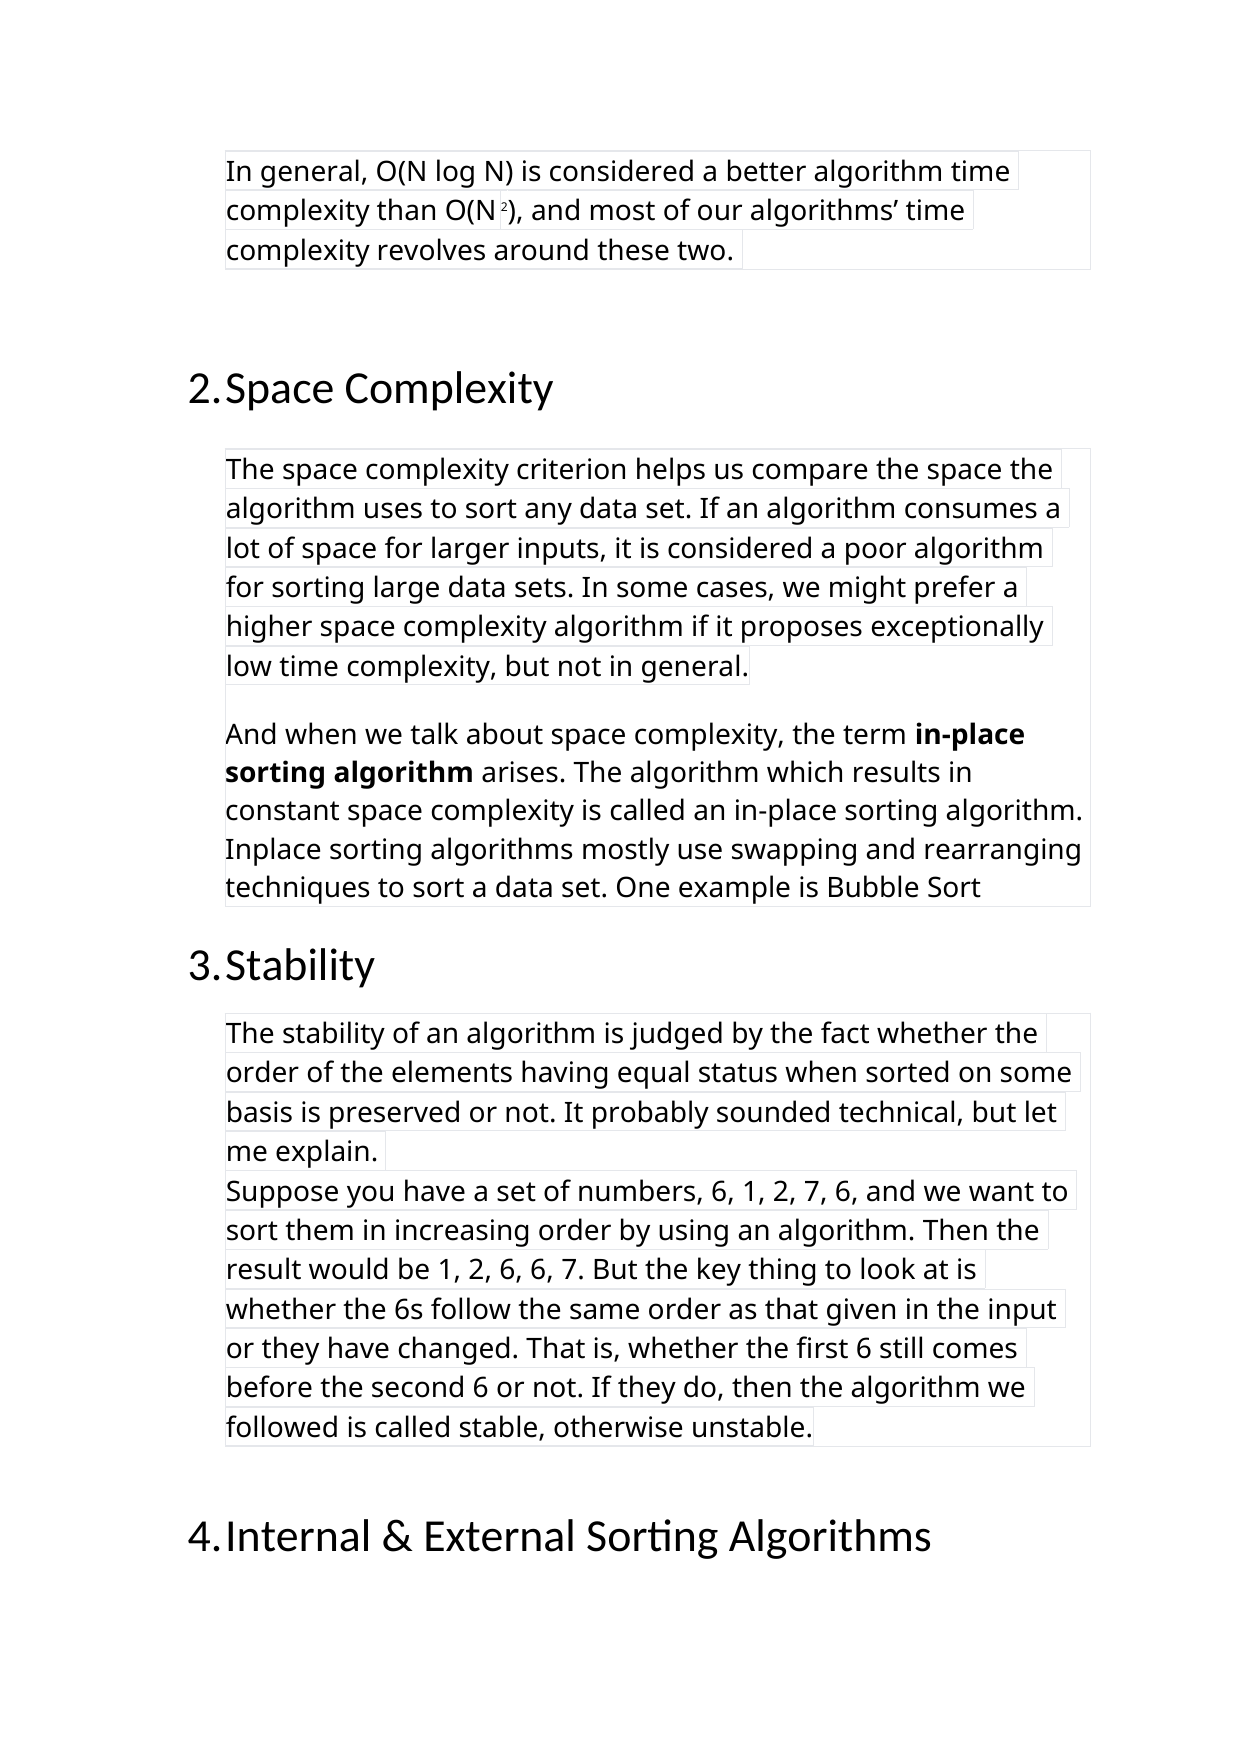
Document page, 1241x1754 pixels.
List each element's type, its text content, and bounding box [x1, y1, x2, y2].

text Suppose you have a set of numbers, 6, 1, 2, 7, 6, and we want to sort them in increasing order by using an algorithm. Then the result would be 1, 2, 6, 6, 7. But the key thing to look at is whether the 6s follow the same order as that given in the input or they have changed. That is, whether the first 6 still comes before the second 6 or not. If they do, then the algorithm we followed is called stable, otherwise unstable. [226, 1290, 1065, 1327]
list Stability [187, 935, 1090, 991]
text Suppose you have a set of numbers, 6, 1, 2, 7, 6, and we want to sort them in increasing order by using an algorithm. Then the result would be 1, 2, 6, 6, 7. But the key thing to look at is whether the 6s follow the same order as that given in the input or they have changed. That is, whether the first 6 still comes before the second 6 or not. If they do, then the algorithm we followed is called stable, otherwise unstable. [814, 1170, 1090, 1446]
text The space complexity criterion helps us compare the space the algorithm uses to sort any data set. If an algorithm consumes a lot of space for larger inputs, it is considered a poor algorithm for sorting large data sets. In some cases, we might prefer a higher space complexity algorithm if it proposes exceptionally low time complexity, but not in general. [226, 607, 1052, 645]
text In general, O(N log N) is considered a better algorithm time complexity than O(N 2), and most of our algorithms’ time complexity revolves around these two. [743, 151, 1090, 269]
text In general, O(N log N) is considered a better algorithm time complexity than O(N 2), and most of our algorithms’ time complexity revolves around these two. [501, 191, 973, 229]
list Space Complexity [187, 359, 1090, 414]
text Suppose you have a set of numbers, 6, 1, 2, 7, 6, and we want to sort them in increasing order by using an algorithm. Then the result would be 1, 2, 6, 6, 7. But the key thing to look at is whether the 6s follow the same order as that given in the input or they have changed. That is, whether the first 6 still comes before the second 6 or not. If they do, then the algorithm we followed is called stable, otherwise unstable. [226, 1171, 1076, 1209]
text The stability of an algorithm is judged by the fact whether the order of the elements having equal status when sorted on some basis is preserved or not. It probably sounded technical, but let me explain. [226, 1014, 1046, 1052]
text The space complexity criterion helps us compare the space the algorithm uses to sort any data set. If an algorithm consumes a lot of space for larger inputs, it is considered a poor algorithm for sorting large data sets. In some cases, we might prefer a higher space complexity algorithm if it proposes exceptionally low time complexity, but not in general. [226, 568, 1026, 606]
text The space complexity criterion helps us compare the space the algorithm uses to sort any data set. If an algorithm consumes a lot of space for larger inputs, it is considered a poor algorithm for sorting large data sets. In some cases, we might prefer a higher space complexity algorithm if it proposes exceptionally low time complexity, but not in general. [226, 450, 1061, 488]
text Suppose you have a set of numbers, 6, 1, 2, 7, 6, and we want to sort them in increasing order by using an algorithm. Then the result would be 1, 2, 6, 6, 7. But the key thing to look at is whether the 6s follow the same order as that given in the input or they have changed. That is, whether the first 6 still comes before the second 6 or not. If they do, then the algorithm we followed is called stable, otherwise unstable. [226, 1368, 1034, 1406]
text Suppose you have a set of numbers, 6, 1, 2, 7, 6, and we want to sort them in increasing order by using an algorithm. Then the result would be 1, 2, 6, 6, 7. But the key thing to look at is whether the 6s follow the same order as that given in the input or they have changed. That is, whether the first 6 still comes before the second 6 or not. If they do, then the algorithm we followed is called stable, otherwise unstable. [226, 1211, 1048, 1249]
text The stability of an algorithm is judged by the fact whether the order of the elements having equal status when sorted on some basis is preserved or not. It probably sounded technical, but let me explain. [386, 1014, 1090, 1170]
text In general, O(N log N) is considered a better algorithm time complexity than O(N 2), and most of our algorithms’ time complexity revolves around these two. [226, 191, 500, 229]
text The space complexity criterion helps us compare the space the algorithm uses to sort any data set. If an algorithm consumes a lot of space for larger inputs, it is considered a poor algorithm for sorting large data sets. In some cases, we might prefer a higher space complexity algorithm if it proposes exceptionally low time complexity, but not in general. [226, 489, 1069, 527]
list Internal & External Sorting Algorithms [187, 1507, 1090, 1563]
text The stability of an algorithm is judged by the fact whether the order of the elements having equal status when sorted on some basis is preserved or not. It probably sounded technical, but let me explain. [226, 1093, 1065, 1130]
text Suppose you have a set of numbers, 6, 1, 2, 7, 6, and we want to sort them in increasing order by using an algorithm. Then the result would be 1, 2, 6, 6, 7. But the key thing to look at is whether the 6s follow the same order as that given in the input or they have changed. That is, whether the first 6 still comes before the second 6 or not. If they do, then the algorithm we followed is called stable, otherwise unstable. [226, 1329, 1026, 1367]
text Suppose you have a set of numbers, 6, 1, 2, 7, 6, and we want to sort them in increasing order by using an algorithm. Then the result would be 1, 2, 6, 6, 7. But the key thing to look at is whether the 6s follow the same order as that given in the input or they have changed. That is, whether the first 6 still comes before the second 6 or not. If they do, then the algorithm we followed is called stable, otherwise unstable. [226, 1250, 985, 1288]
text The space complexity criterion helps us compare the space the algorithm uses to sort any data set. If an algorithm consumes a lot of space for larger inputs, it is considered a poor algorithm for sorting large data sets. In some cases, we might prefer a higher space complexity algorithm if it proposes exceptionally low time complexity, but not in general. [226, 529, 1052, 566]
text And when we talk about space complexity, the term in-place sorting algorithm arises. The algorithm which results in constant space complexity is called an in-place sorting algorithm. Inplace sorting algorithms mostly use swapping and rearranging techniques to sort a data set. One example is Bubble Sort [226, 713, 1090, 906]
text In general, O(N log N) is considered a better algorithm time complexity than O(N 2), and most of our algorithms’ time complexity revolves around these two. [226, 152, 1018, 189]
text The space complexity criterion helps us compare the space the algorithm uses to sort any data set. If an algorithm consumes a lot of space for larger inputs, it is considered a poor algorithm for sorting large data sets. In some cases, we might prefer a higher space complexity algorithm if it proposes exceptionally low time complexity, but not in general. [750, 449, 1090, 685]
text In general, O(N log N) is considered a better algorithm time complexity than O(N 2), and most of our algorithms’ time complexity revolves around these two. [226, 230, 742, 268]
text The stability of an algorithm is judged by the fact whether the order of the elements having equal status when sorted on some basis is preserved or not. It probably sounded technical, but let me explain. [226, 1053, 1080, 1091]
